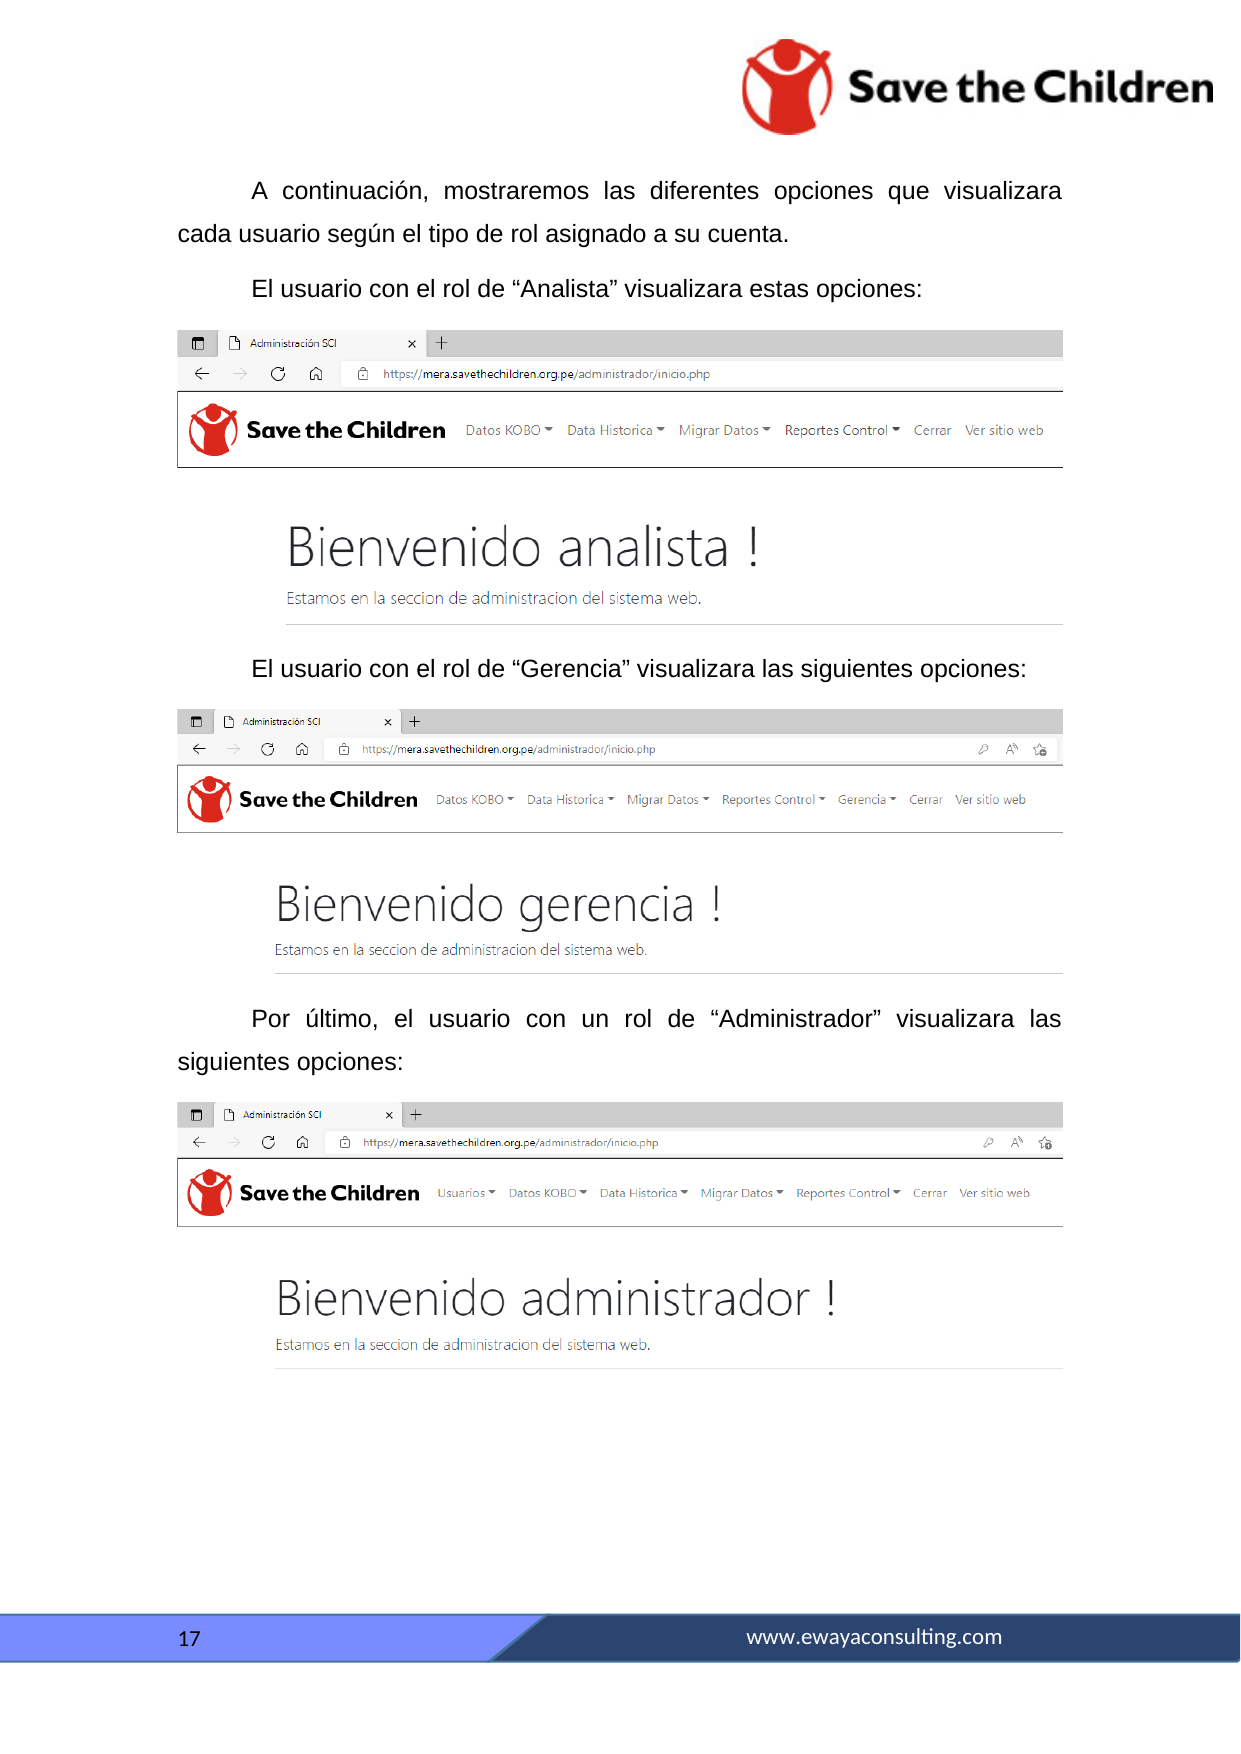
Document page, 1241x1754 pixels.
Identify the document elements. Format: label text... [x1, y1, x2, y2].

text A continuación, mostraremos las diferentes opciones que visualizara cada usuario según el tipo de rol asignado a su cuenta. [177, 176, 1063, 247]
text El usuario con el rol de “Analista” visualizara estas opciones: [177, 274, 1063, 303]
picture [177, 330, 1063, 628]
picture [742, 39, 1213, 135]
picture [177, 1102, 1063, 1372]
text El usuario con el rol de “Gerencia” visualizara las siguientes opciones: [177, 654, 1063, 682]
text Por último, el usuario con un rol de “Administrador” visualizara las siguientes opciones: [177, 1004, 1063, 1076]
picture [177, 709, 1063, 978]
